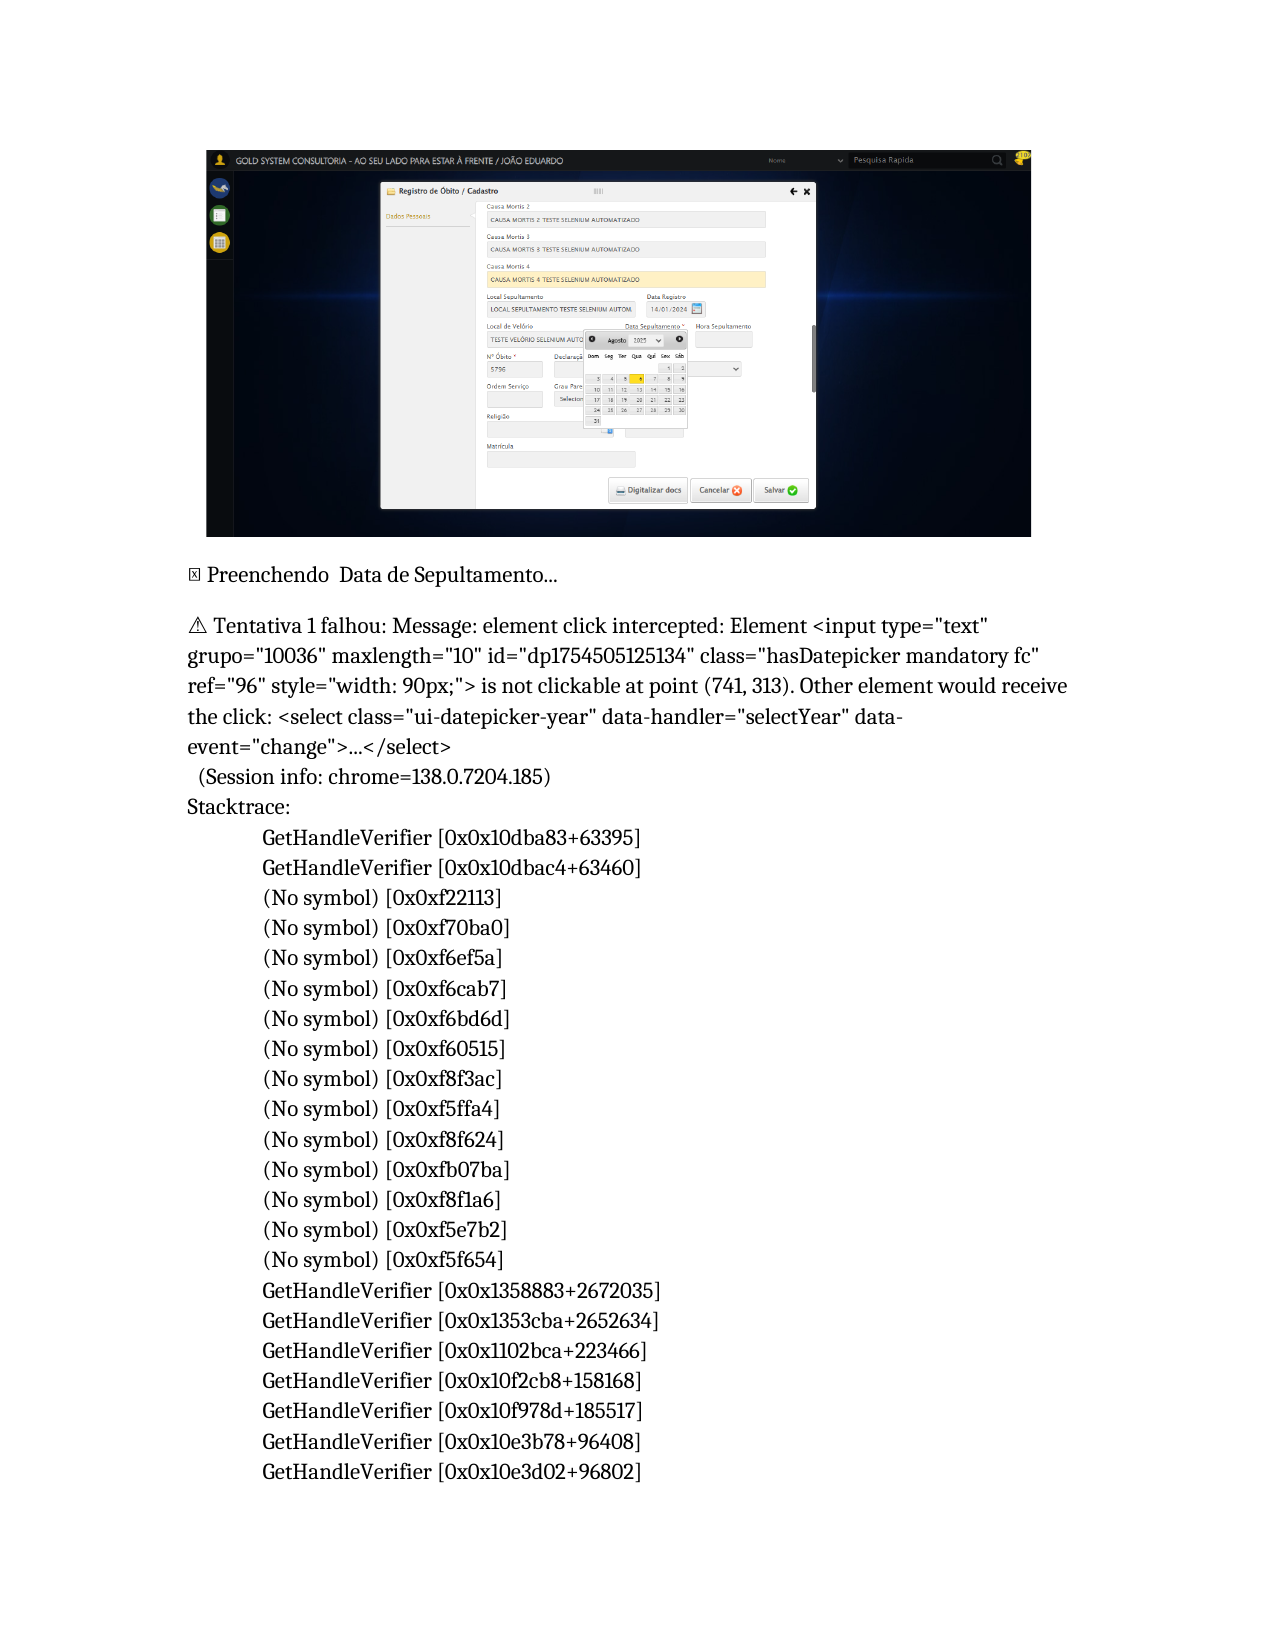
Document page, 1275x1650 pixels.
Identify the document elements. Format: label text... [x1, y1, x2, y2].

picture [206, 150, 1032, 537]
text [187, 613, 1087, 1485]
text 🔄 Preenchendo Data de Sepultamento... [187, 562, 1087, 588]
